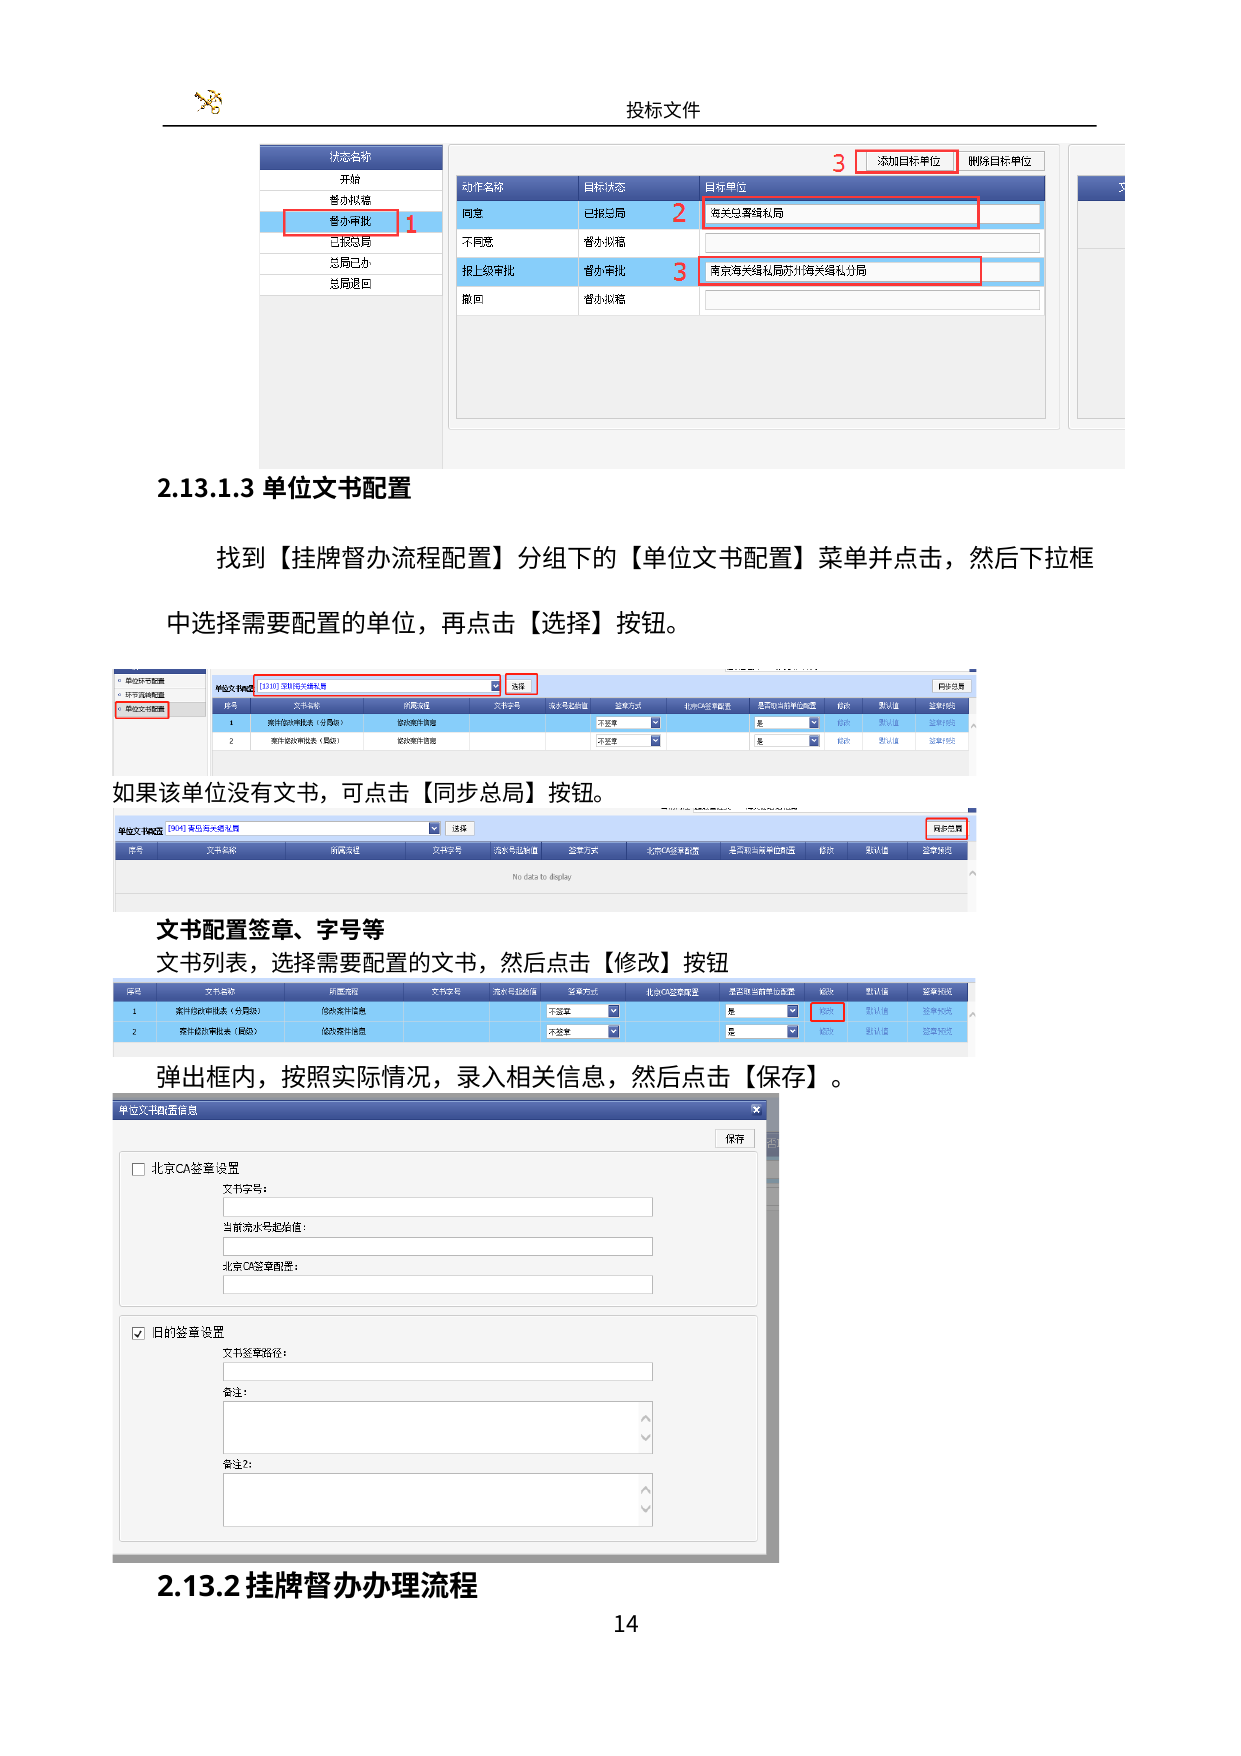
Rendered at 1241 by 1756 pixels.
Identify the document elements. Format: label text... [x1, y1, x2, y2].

text 找到【挂牌督办流程配置】分组下的【单位文书配置】菜单并点击，然后下拉框中选择需要配置的单位，再点击【选择】按钮。 [166, 538, 1094, 640]
subtitle 挂牌督办办理流程 [157, 1563, 1146, 1605]
list 如果该单位没有文书，可点击【同步总局】按钮。 [112, 775, 1146, 808]
picture [112, 669, 977, 776]
picture [259, 143, 1125, 469]
subtitle 单位文书配置 [157, 469, 1146, 505]
picture [112, 1093, 780, 1563]
picture [112, 808, 977, 912]
picture [112, 978, 976, 1057]
picture [194, 90, 222, 114]
text 文书列表，选择需要配置的文书，然后点击【修改】按钮 [112, 945, 1146, 978]
text 文书配置签章、字号等 [112, 912, 1146, 945]
